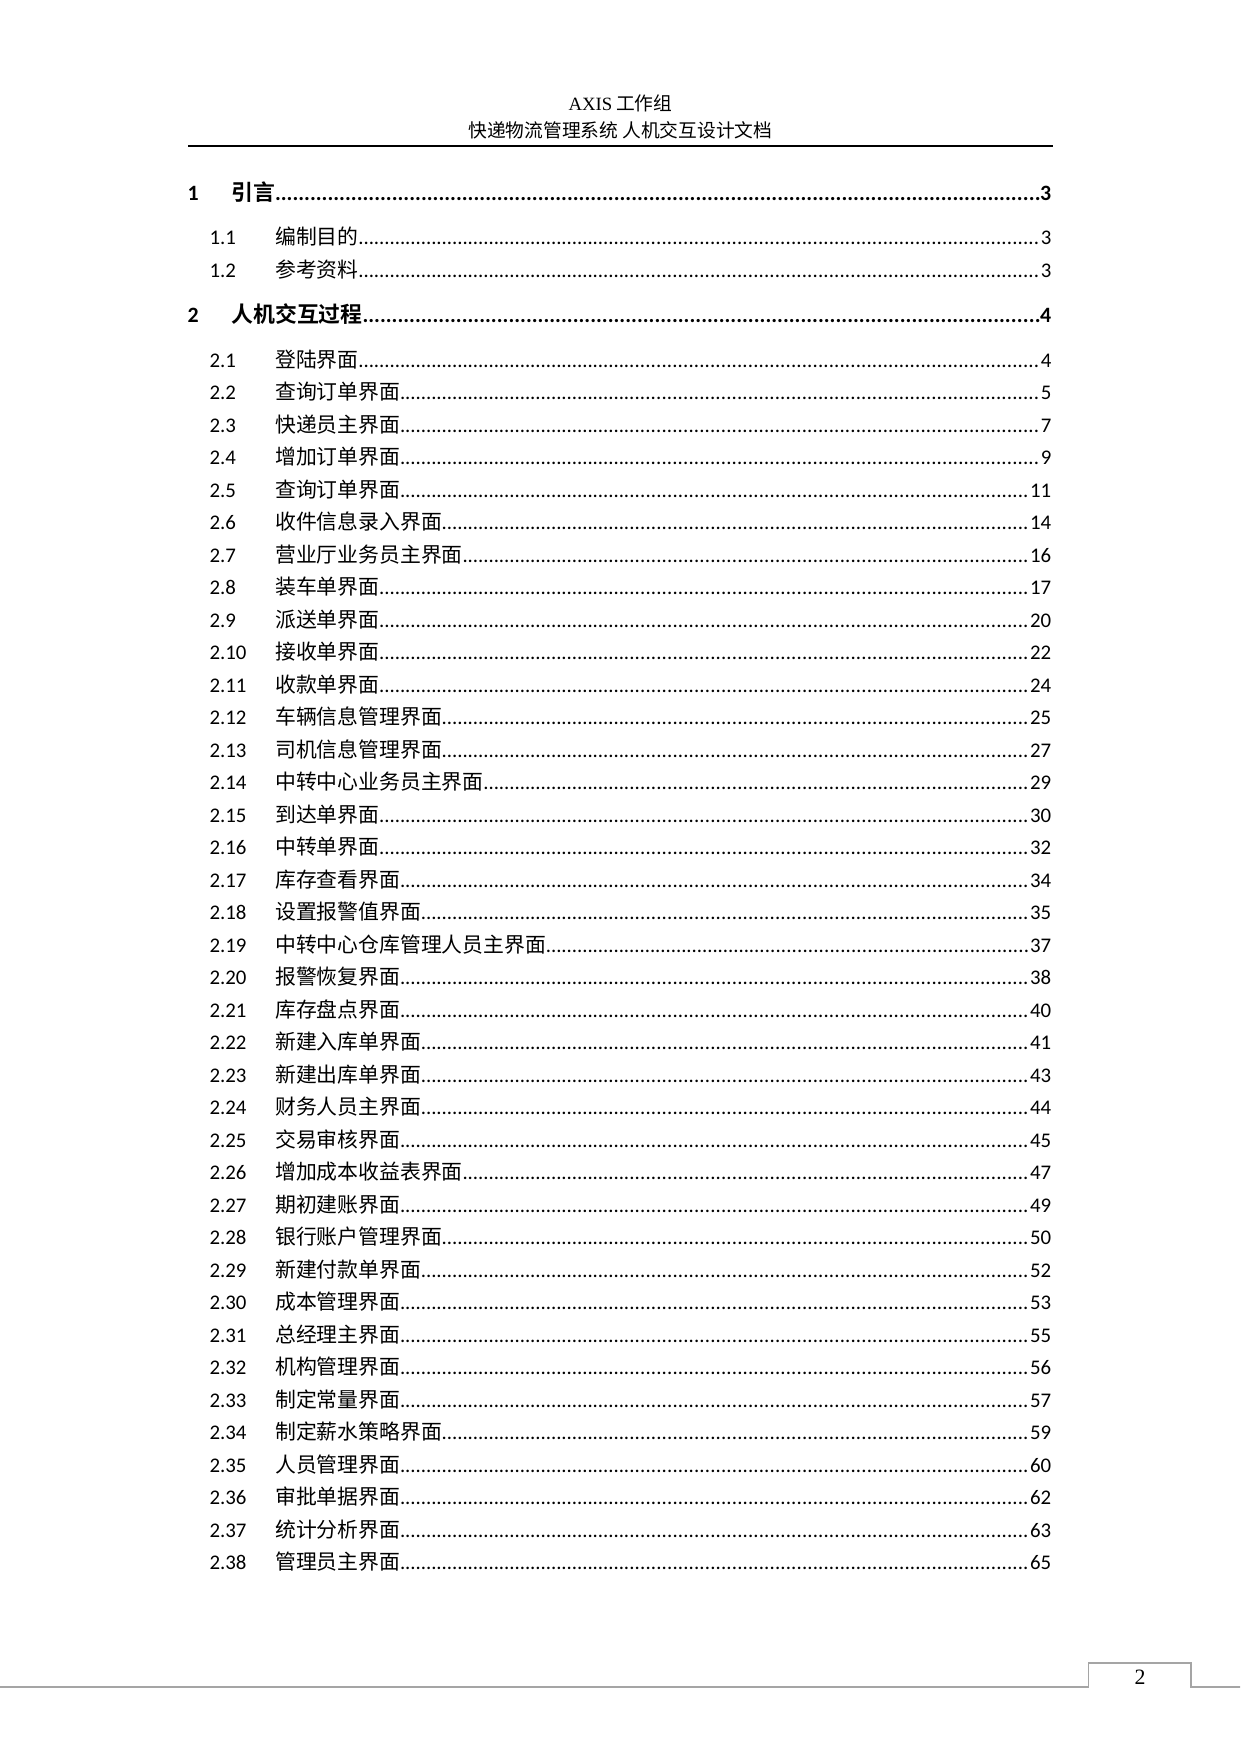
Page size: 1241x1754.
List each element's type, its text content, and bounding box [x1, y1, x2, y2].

text 2.19 中转中心仓库管理人员主界面 37 [209, 927, 1053, 959]
text 2.30 成本管理界面 53 [209, 1284, 1053, 1317]
text 2.34 制定薪水策略界面 59 [209, 1414, 1053, 1447]
text 2.38 管理员主界面 65 [209, 1544, 1053, 1577]
text 2.9 派送单界面 20 [209, 602, 1053, 634]
text 2.17 库存查看界面 34 [209, 862, 1053, 894]
text 2.10 接收单界面 22 [209, 634, 1053, 667]
text 2.24 财务人员主界面 44 [209, 1089, 1053, 1122]
text 2.1 登陆界面 4 [209, 342, 1053, 374]
text 2.29 新建付款单界面 52 [209, 1252, 1053, 1284]
text 1.2 参考资料 3 [209, 252, 1053, 284]
text 2.11 收款单界面 24 [209, 667, 1053, 699]
text 2.7 营业厅业务员主界面 16 [209, 537, 1053, 569]
text 2.32 机构管理界面 56 [209, 1349, 1053, 1382]
text 2.26 增加成本收益表界面 47 [209, 1154, 1053, 1187]
text 2.21 库存盘点界面 40 [209, 992, 1053, 1024]
text 1 引言 3 [187, 174, 1053, 207]
text 2.16 中转单界面 32 [209, 829, 1053, 862]
text 2.6 收件信息录入界面 14 [209, 504, 1053, 537]
text 2.33 制定常量界面 57 [209, 1382, 1053, 1414]
text 2.3 快递员主界面 7 [209, 407, 1053, 439]
text 2.18 设置报警值界面 35 [209, 894, 1053, 927]
text 2.28 银行账户管理界面 50 [209, 1219, 1053, 1252]
text 2.37 统计分析界面 63 [209, 1512, 1053, 1544]
text 2.12 车辆信息管理界面 25 [209, 699, 1053, 732]
text 2.36 审批单据界面 62 [209, 1479, 1053, 1512]
text 2.4 增加订单界面 9 [209, 439, 1053, 472]
text 2.13 司机信息管理界面 27 [209, 732, 1053, 764]
text 2 人机交互过程 4 [187, 297, 1053, 329]
text 2.14 中转中心业务员主界面 29 [209, 764, 1053, 797]
text 2.5 查询订单界面 11 [209, 472, 1053, 504]
text 2.2 查询订单界面 5 [209, 374, 1053, 407]
text 2.31 总经理主界面 55 [209, 1317, 1053, 1349]
text 2.15 到达单界面 30 [209, 797, 1053, 829]
text 2.27 期初建账界面 49 [209, 1187, 1053, 1219]
text 2.23 新建出库单界面 43 [209, 1057, 1053, 1089]
text 2.22 新建入库单界面 41 [209, 1024, 1053, 1057]
text 1.1 编制目的 3 [209, 219, 1053, 252]
text 2.8 装车单界面 17 [209, 569, 1053, 602]
text 2.20 报警恢复界面 38 [209, 959, 1053, 992]
text 2.25 交易审核界面 45 [209, 1122, 1053, 1154]
text 2.35 人员管理界面 60 [209, 1447, 1053, 1479]
